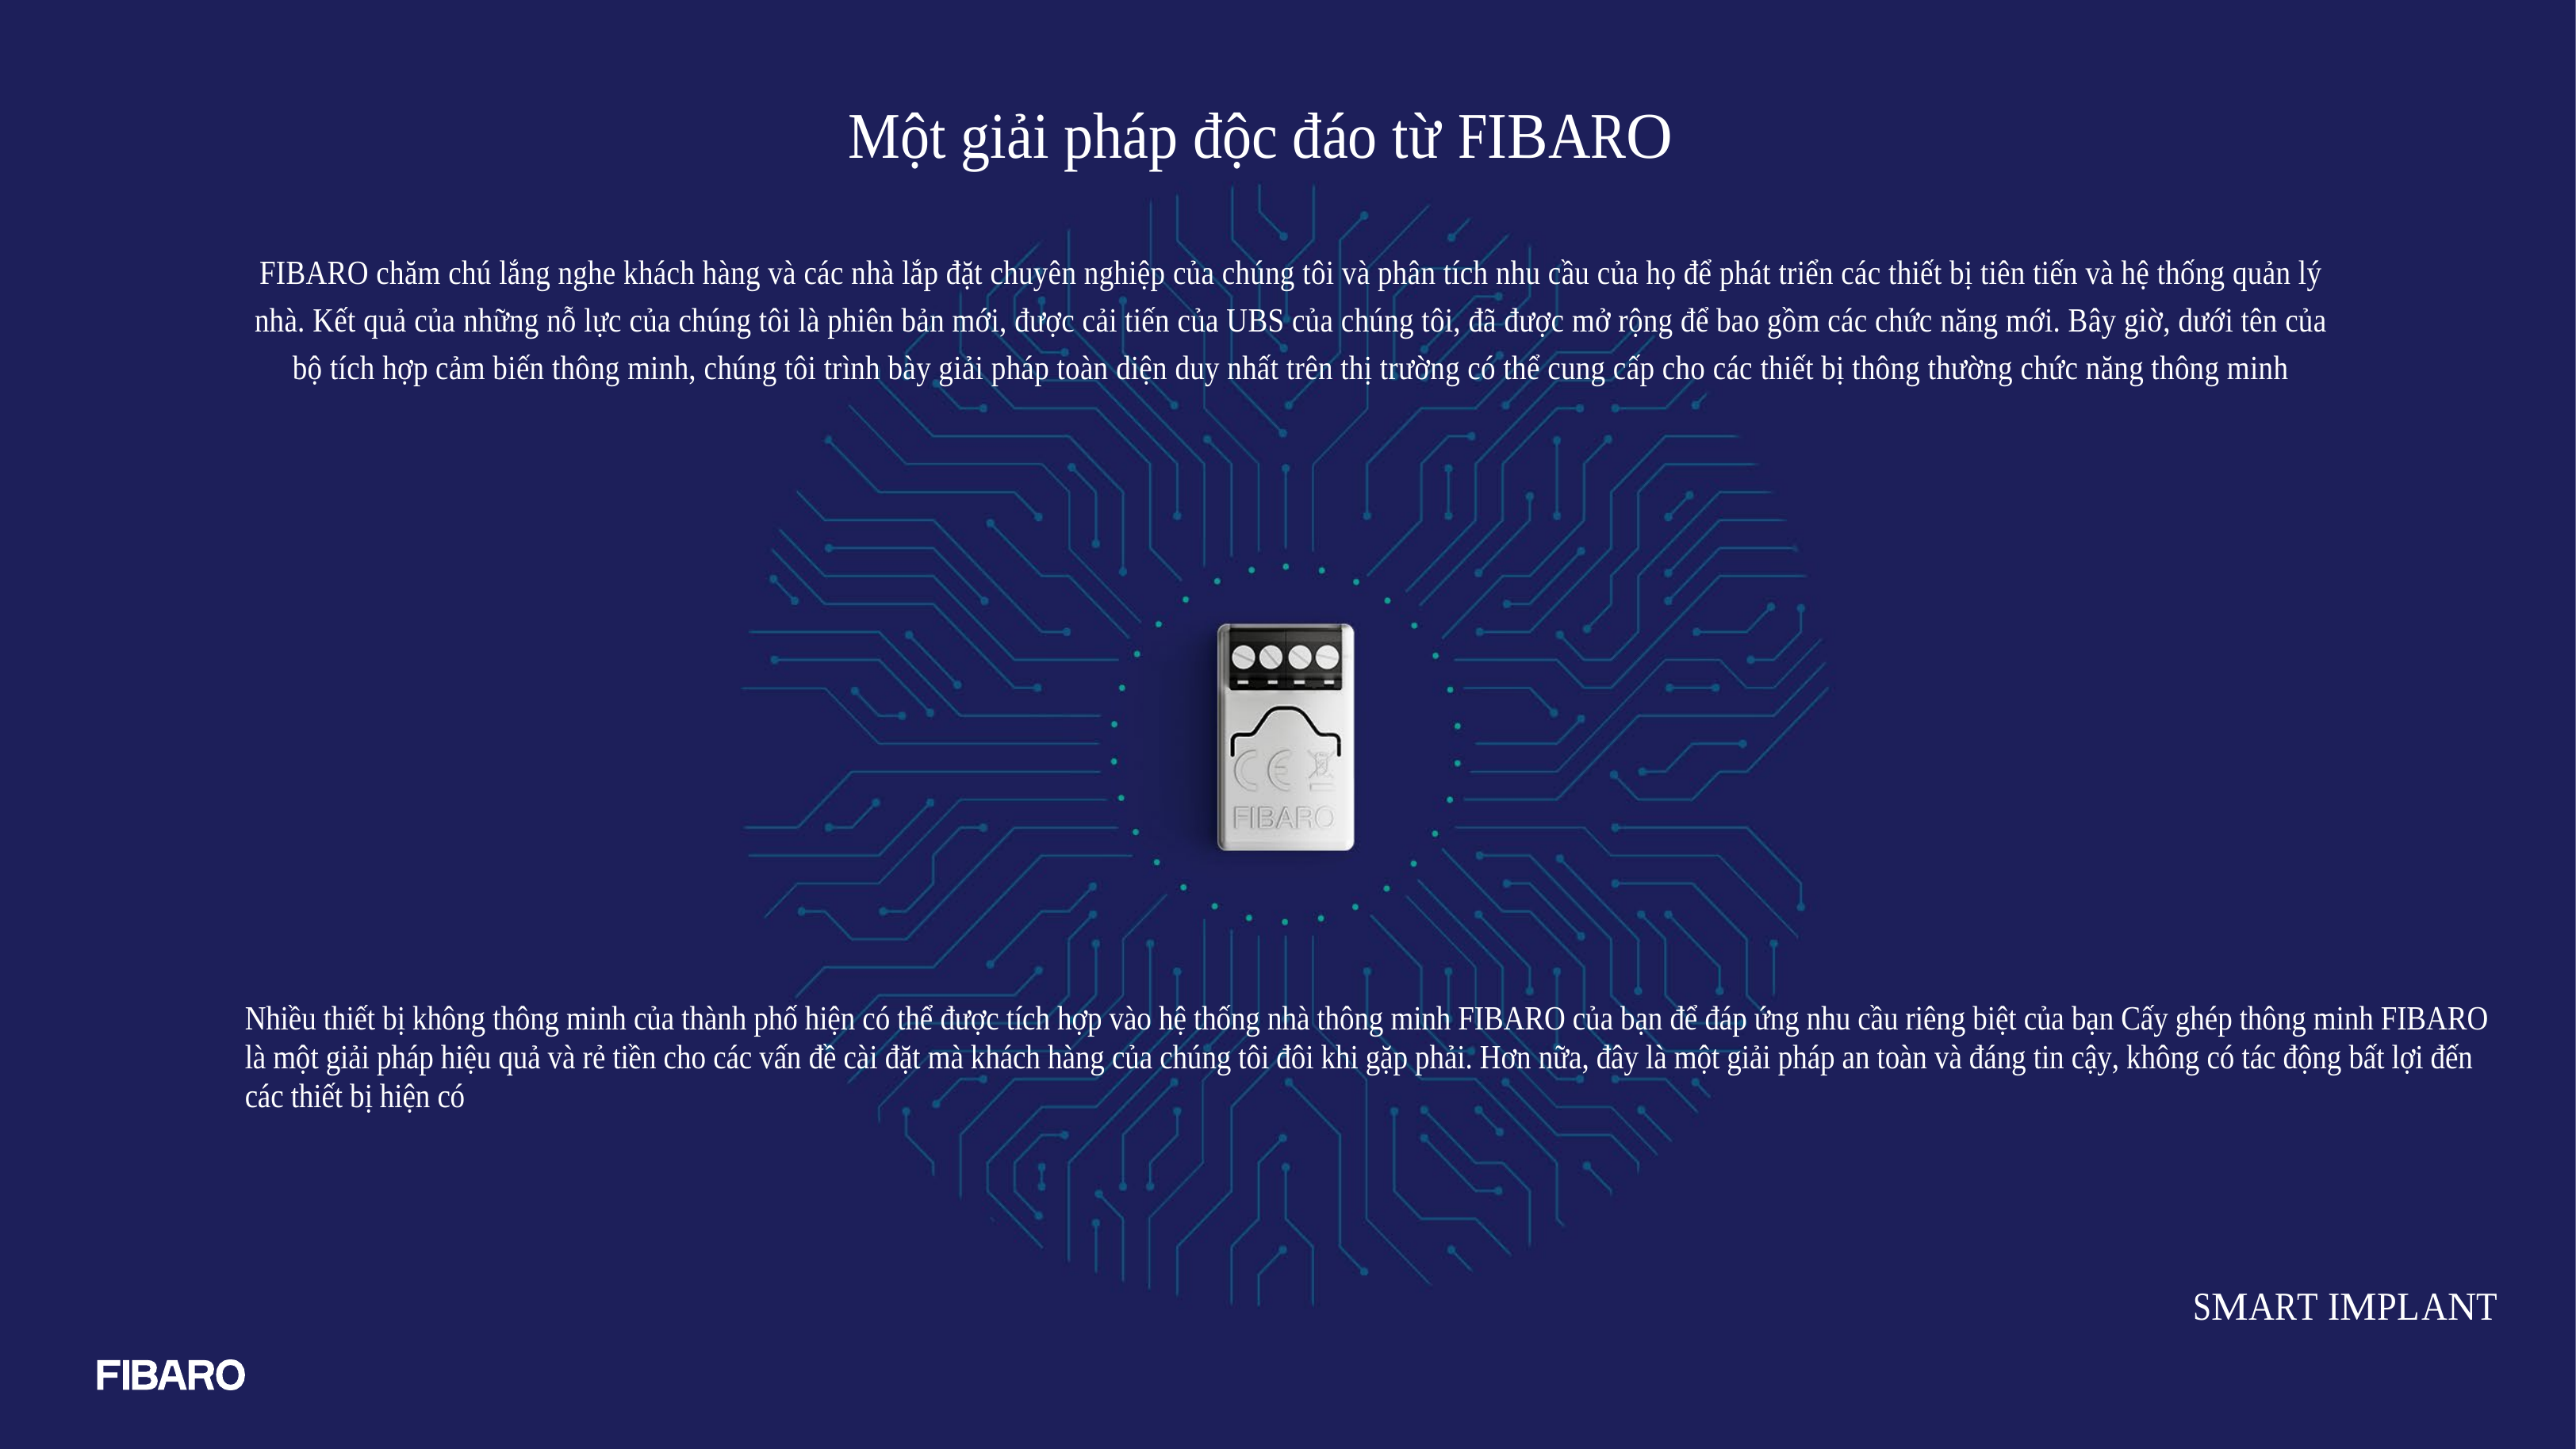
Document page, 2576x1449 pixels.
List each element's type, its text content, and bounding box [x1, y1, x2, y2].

text Một giải pháp độc đáo từ FIBARO [848, 97, 2507, 172]
text FIBARO chăm chú lắng nghe khách hàng và các nhà lắp đặt chuyên nghiệp của chúng tôi và phân tích nhu cầu của họ để phát triển các thiết bị tiên tiến và hệ thống quản lý nhà. Kết quả của những nỗ lực của chúng tôi là phiên bản mới, được cải tiến của UBS của chúng tôi, đã được mở rộng để bao gồm các chức năng mới. Bây giờ, dưới tên của bộ tích hợp cảm biến thông minh, chúng tôi trình bày giải pháp toàn diện duy nhất trên thị trường có thể cung cấp cho các thiết bị thông thường chức năng thông minh [241, 253, 2344, 387]
text SMART IMPLANT [2194, 1282, 2507, 1328]
text Nhiều thiết bị không thông minh của thành phố hiện có thể được tích hợp vào hệ thống nhà thông minh FIBARO của bạn để đáp ứng nhu cầu riêng biệt của bạn Cấy ghép thông minh FIBARO là một giải pháp hiệu quả và rẻ tiền cho các vấn đề cài đặt mà khách hàng của chúng tôi đôi khi gặp phải. Hơn nữa, đây là một giải pháp an toàn và đáng tin cậy, không có tác động bất lợi đến các thiết bị hiện có [244, 998, 2507, 1115]
picture [0, 0, 2576, 1449]
